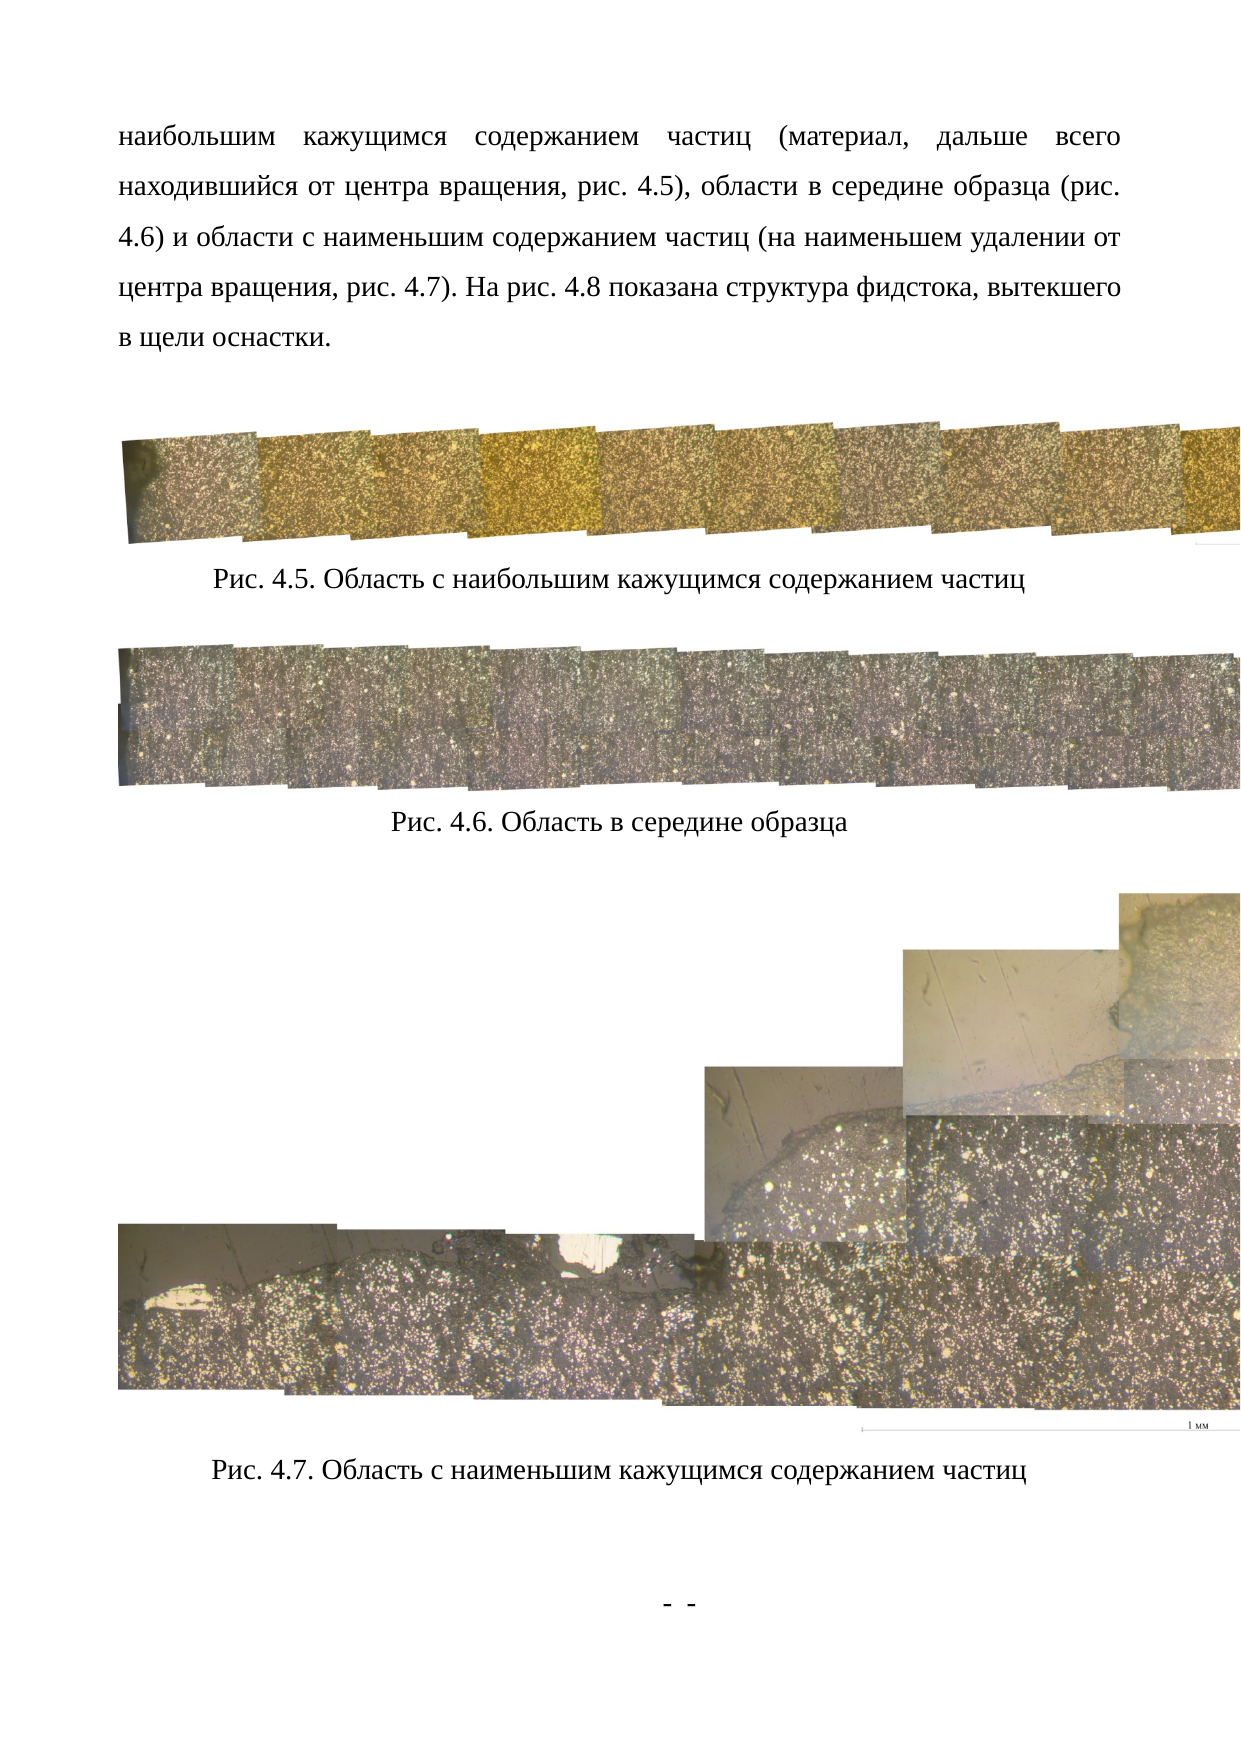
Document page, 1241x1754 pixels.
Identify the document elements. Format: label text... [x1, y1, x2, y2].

picture [118, 887, 1241, 1452]
table_cell Рис. 4.5. Область с наибольшим кажущимся содержанием частиц [117, 561, 1121, 594]
picture [118, 419, 1241, 561]
table_cell Рис. 4.6. Область в середине образца [117, 804, 1121, 838]
table_cell Рис. 4.7. Область с наименьшим кажущимся содержанием частиц [117, 1452, 1121, 1486]
picture [118, 644, 1241, 804]
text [118, 118, 1122, 353]
